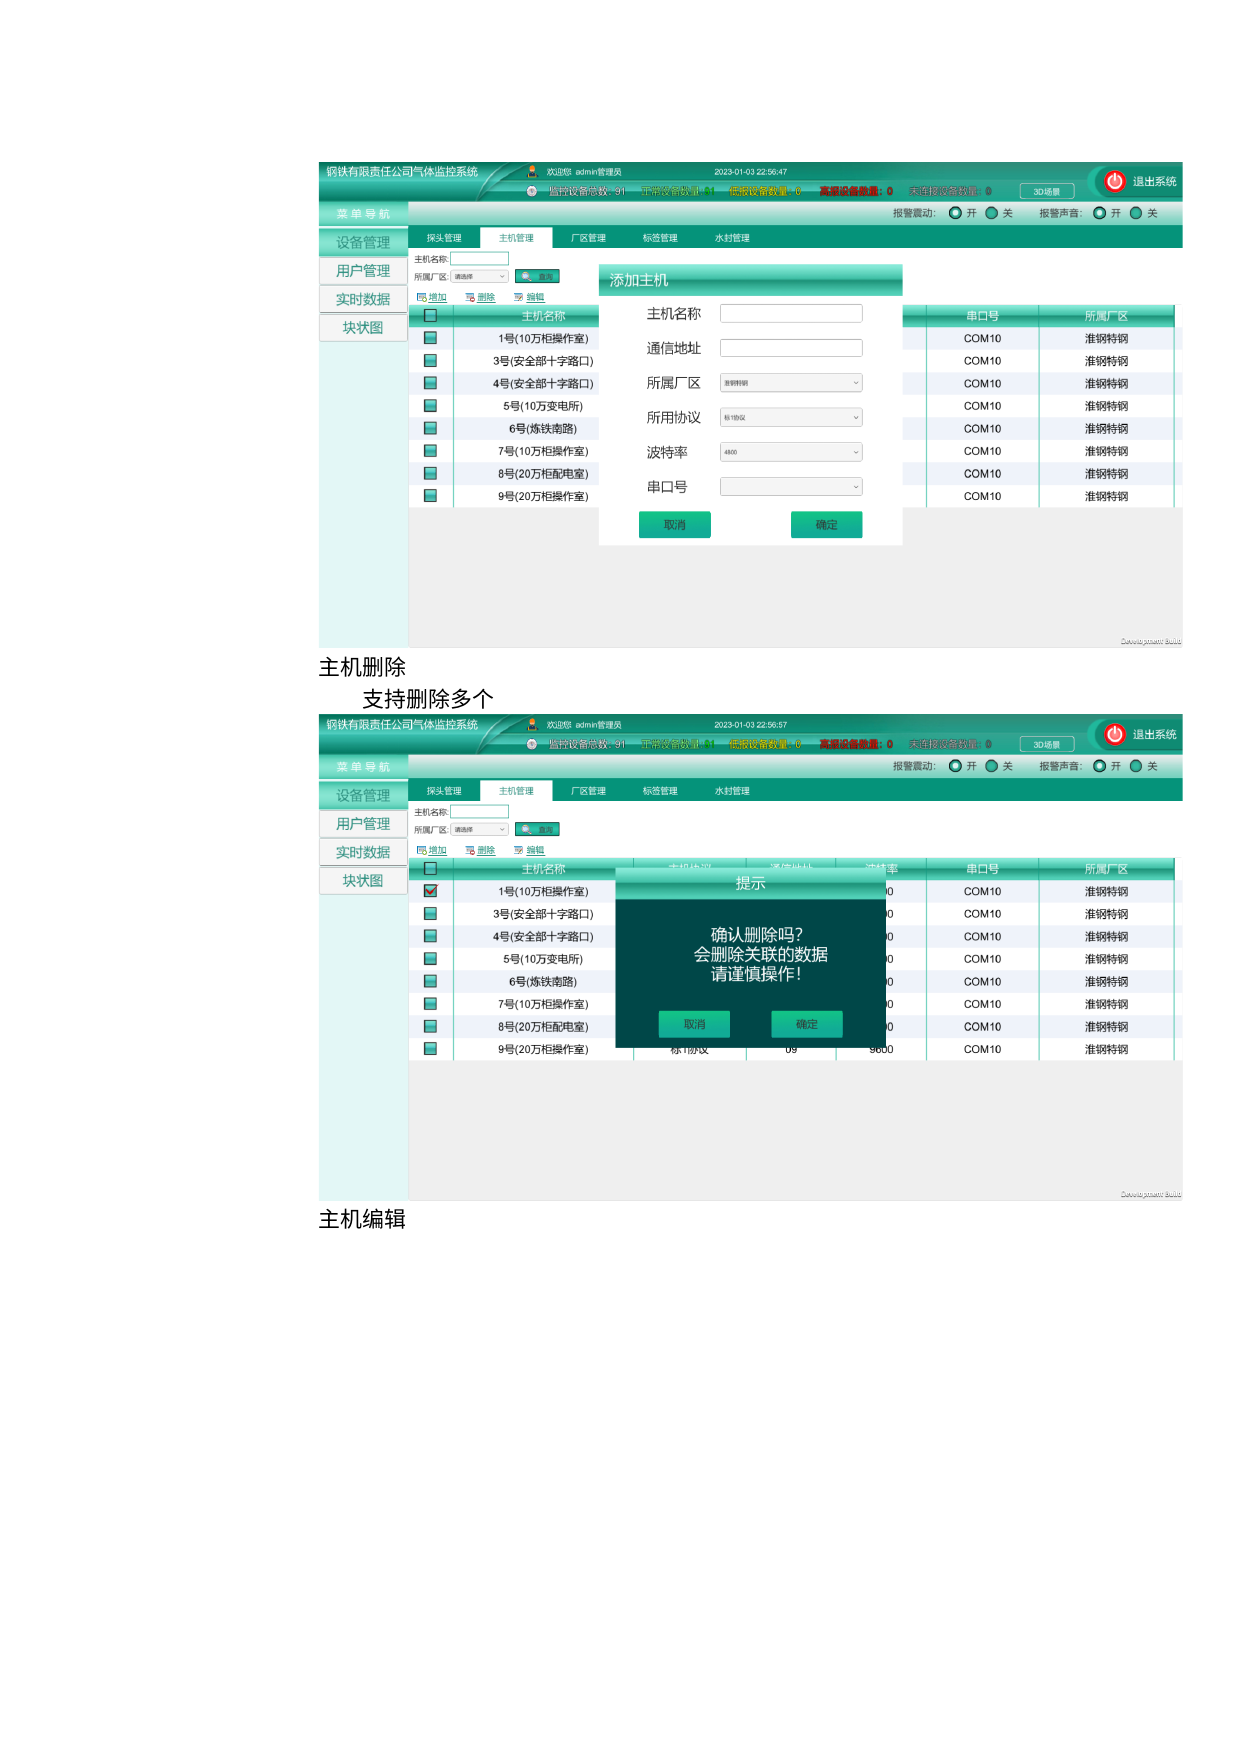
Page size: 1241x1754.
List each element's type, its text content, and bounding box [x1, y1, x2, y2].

picture [318, 714, 1183, 1201]
text 主机编辑 [275, 1202, 1053, 1234]
text 支持删除多个 [319, 682, 1053, 714]
picture [318, 162, 1183, 648]
text 主机删除 [275, 649, 1053, 682]
